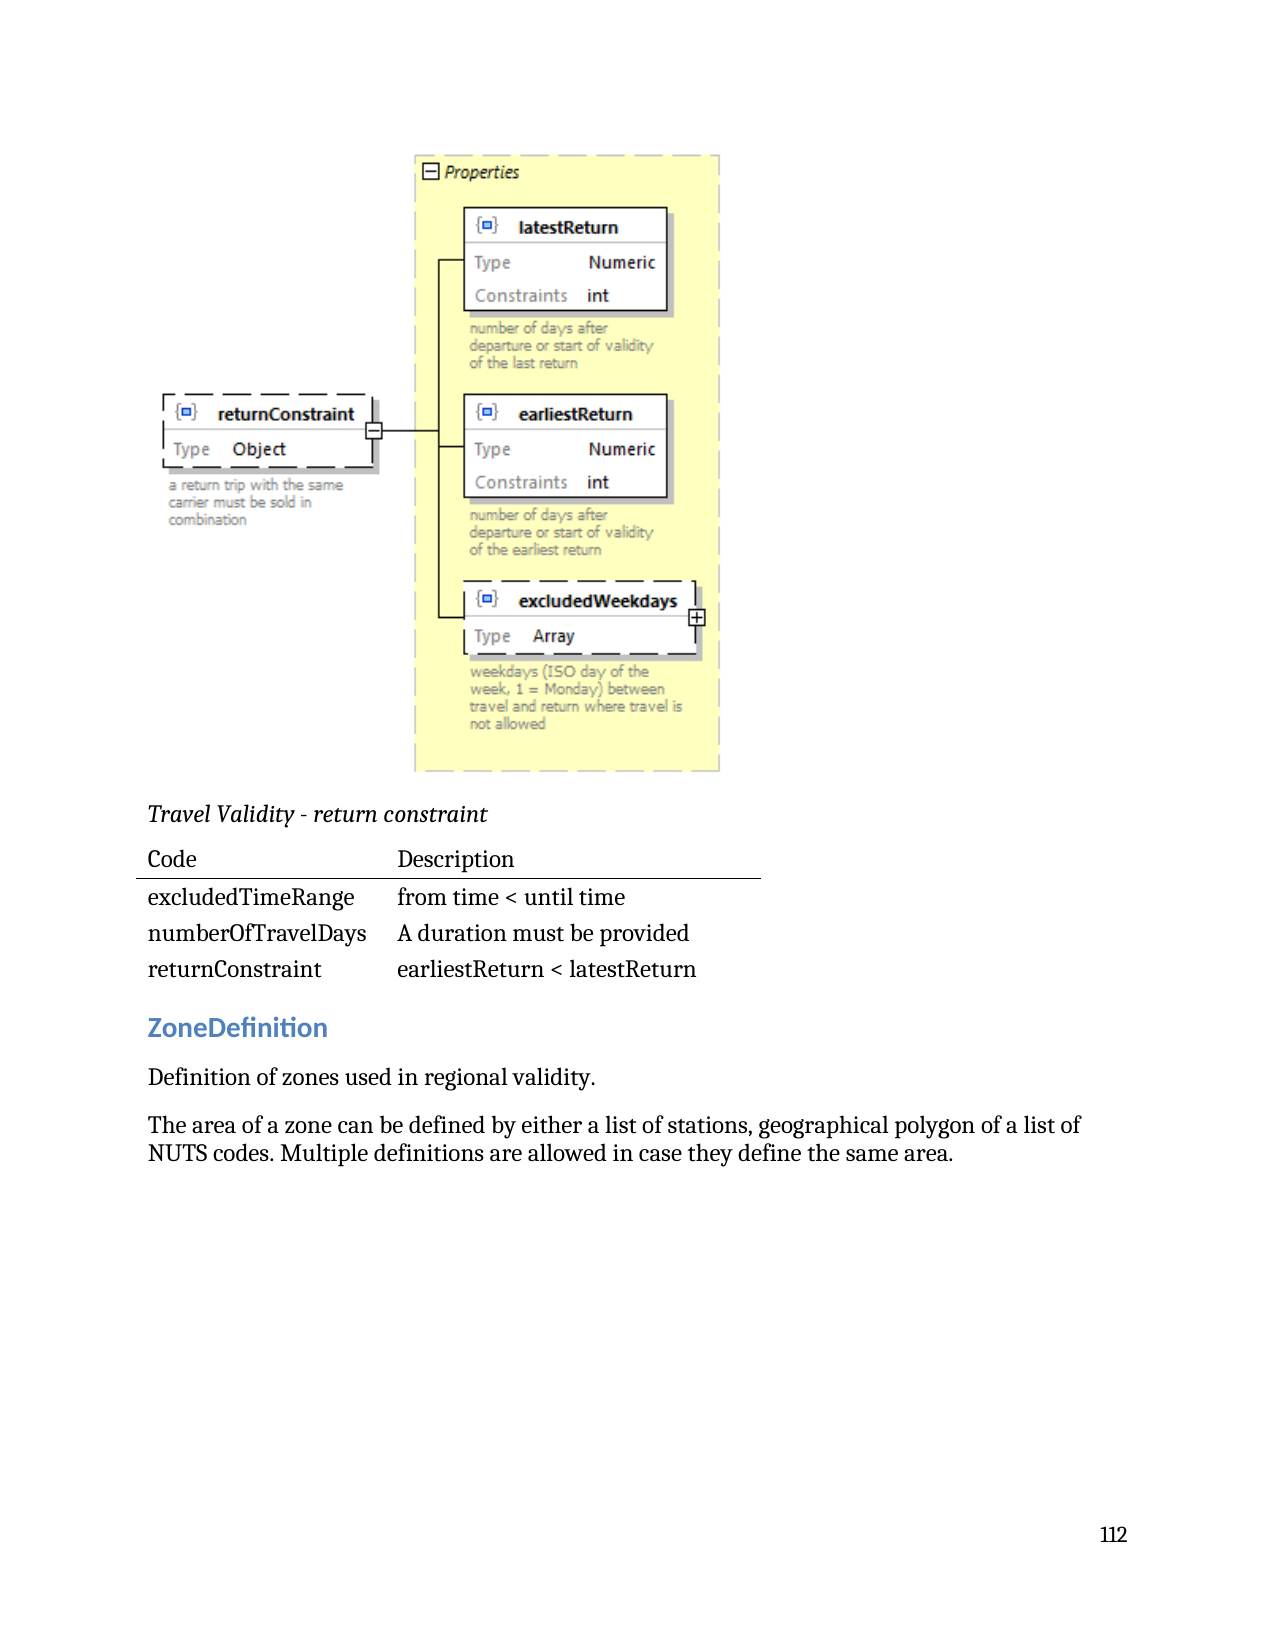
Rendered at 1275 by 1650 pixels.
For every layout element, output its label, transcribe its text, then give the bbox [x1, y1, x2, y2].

text Travel Validity - return constraint [148, 800, 1127, 829]
text Definition of zones used in regional validity. [148, 1063, 1127, 1092]
picture [147, 147, 735, 780]
subtitle ZoneDefinition [148, 1009, 1127, 1044]
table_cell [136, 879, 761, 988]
text The area of a zone can be defined by either a list of stations, geographical polygon of a list of NUTS codes. Multiple definitions are allowed in case they define the same area. [148, 1111, 1127, 1168]
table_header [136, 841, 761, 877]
